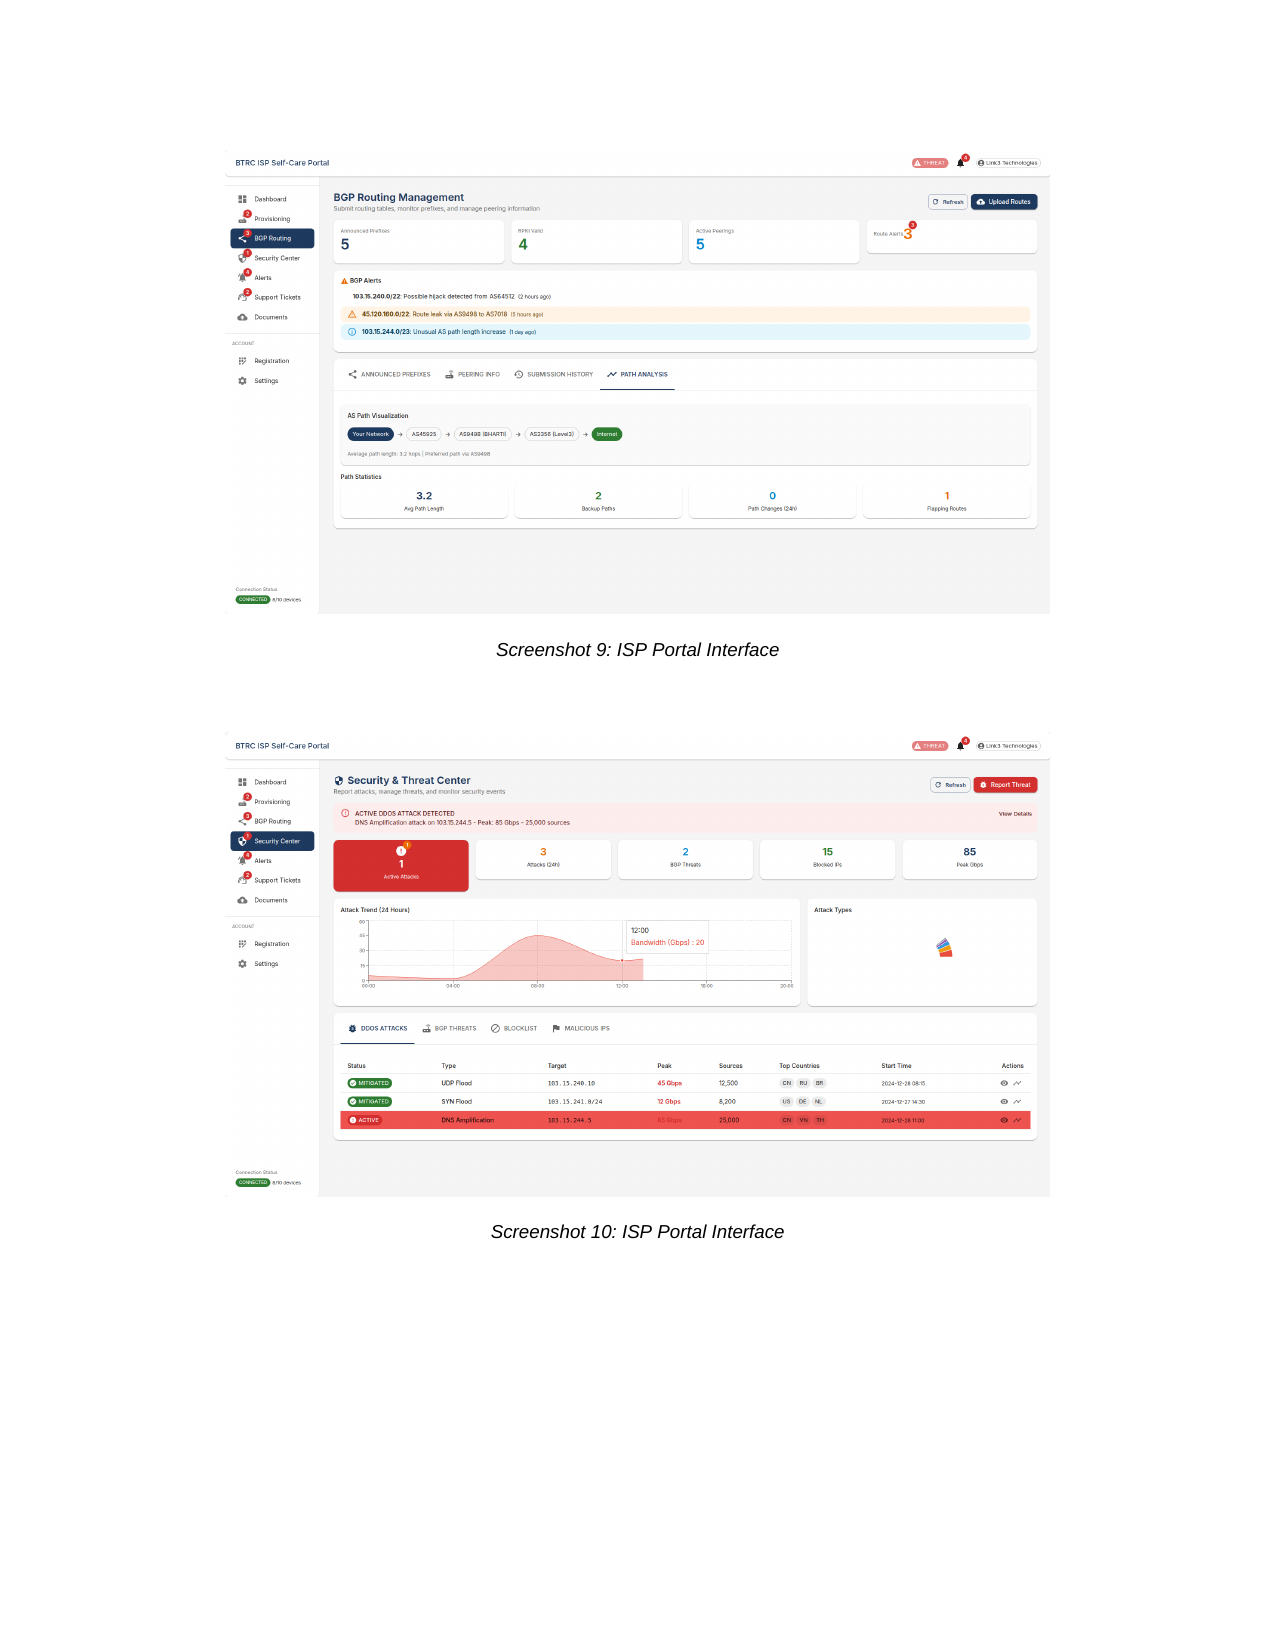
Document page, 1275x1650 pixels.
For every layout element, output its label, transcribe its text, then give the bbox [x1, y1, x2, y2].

text Screenshot 9: ISP Portal Interface [187, 638, 1087, 660]
picture [225, 732, 1050, 1197]
picture [225, 150, 1050, 614]
text Screenshot 10: ISP Portal Interface [187, 1221, 1087, 1242]
